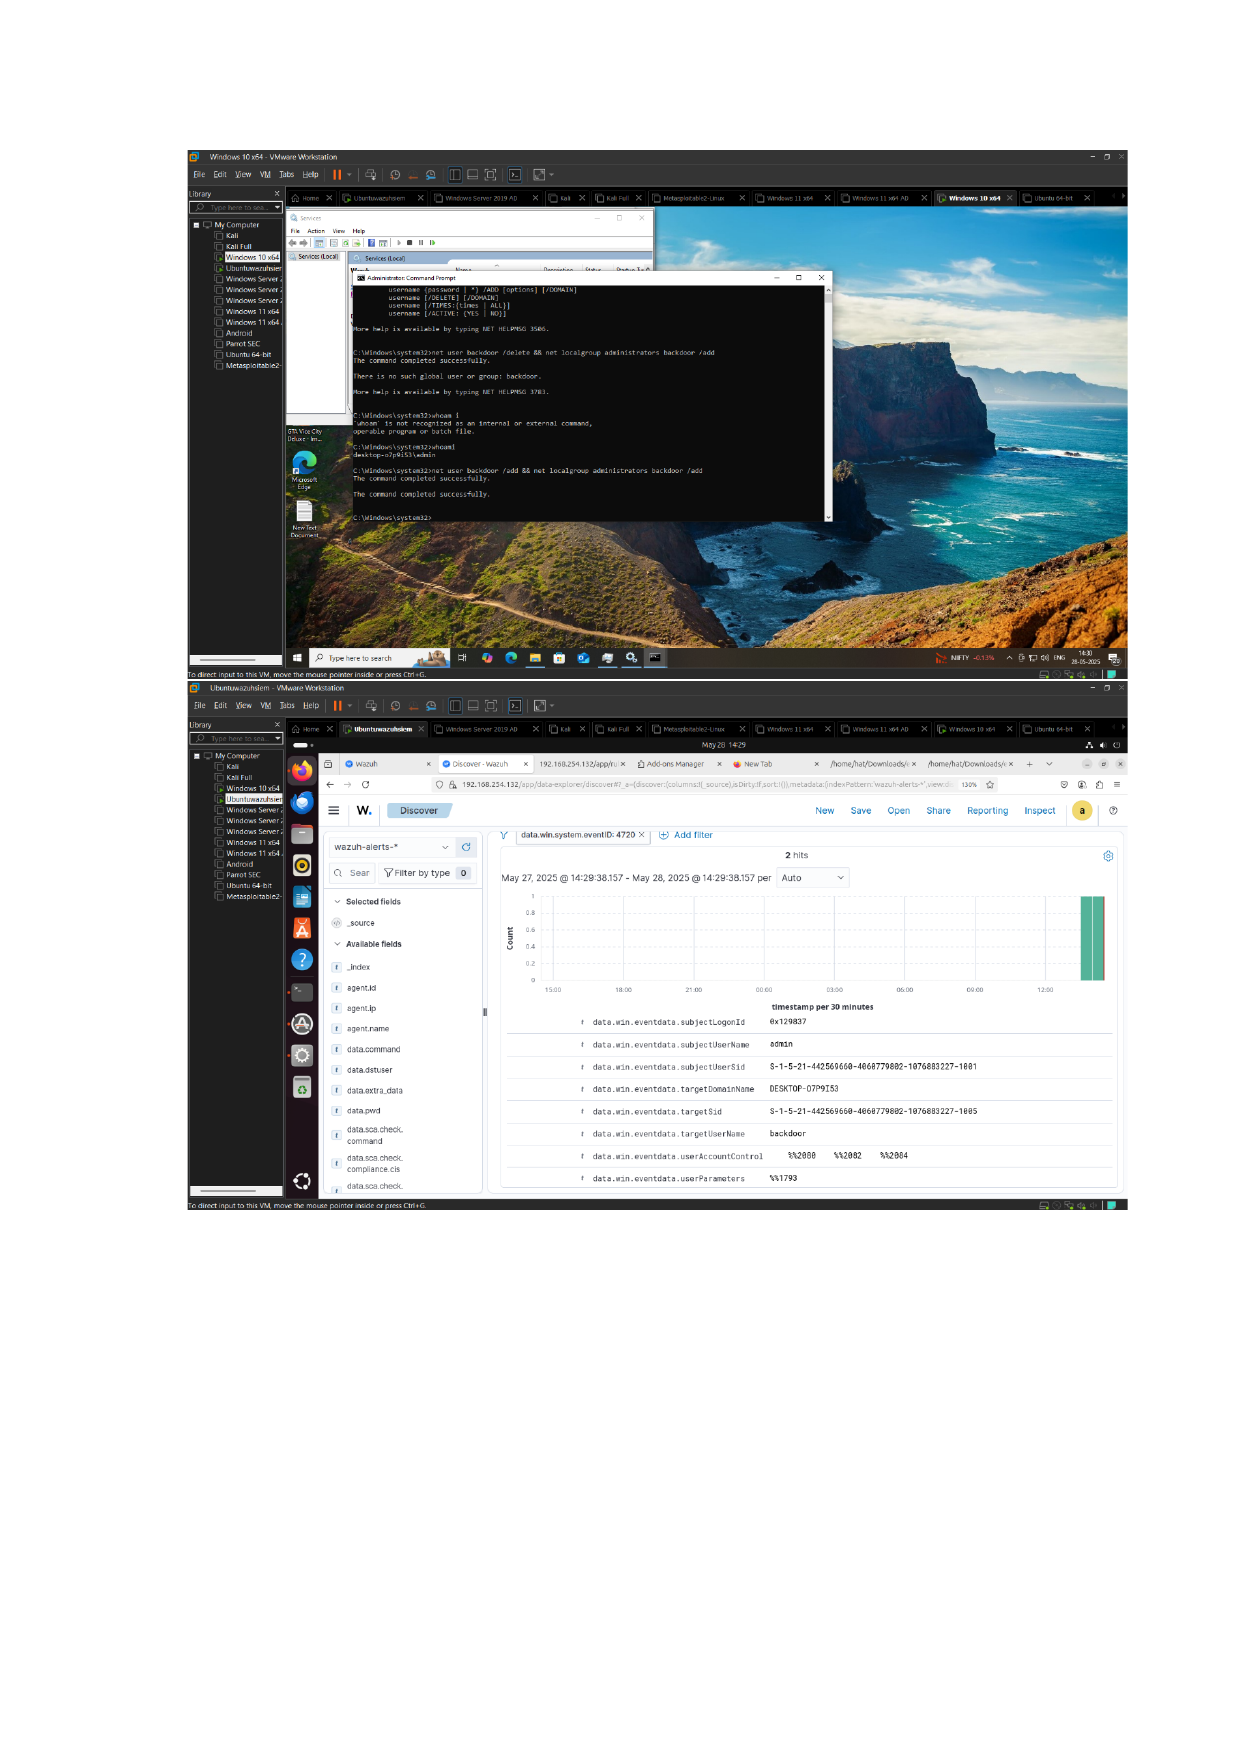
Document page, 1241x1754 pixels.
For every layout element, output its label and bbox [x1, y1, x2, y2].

picture [187, 681, 1128, 1210]
picture [1067, 538, 1072, 549]
picture [1119, 482, 1128, 490]
picture [187, 150, 1128, 679]
picture [1048, 536, 1059, 541]
picture [1109, 441, 1125, 446]
